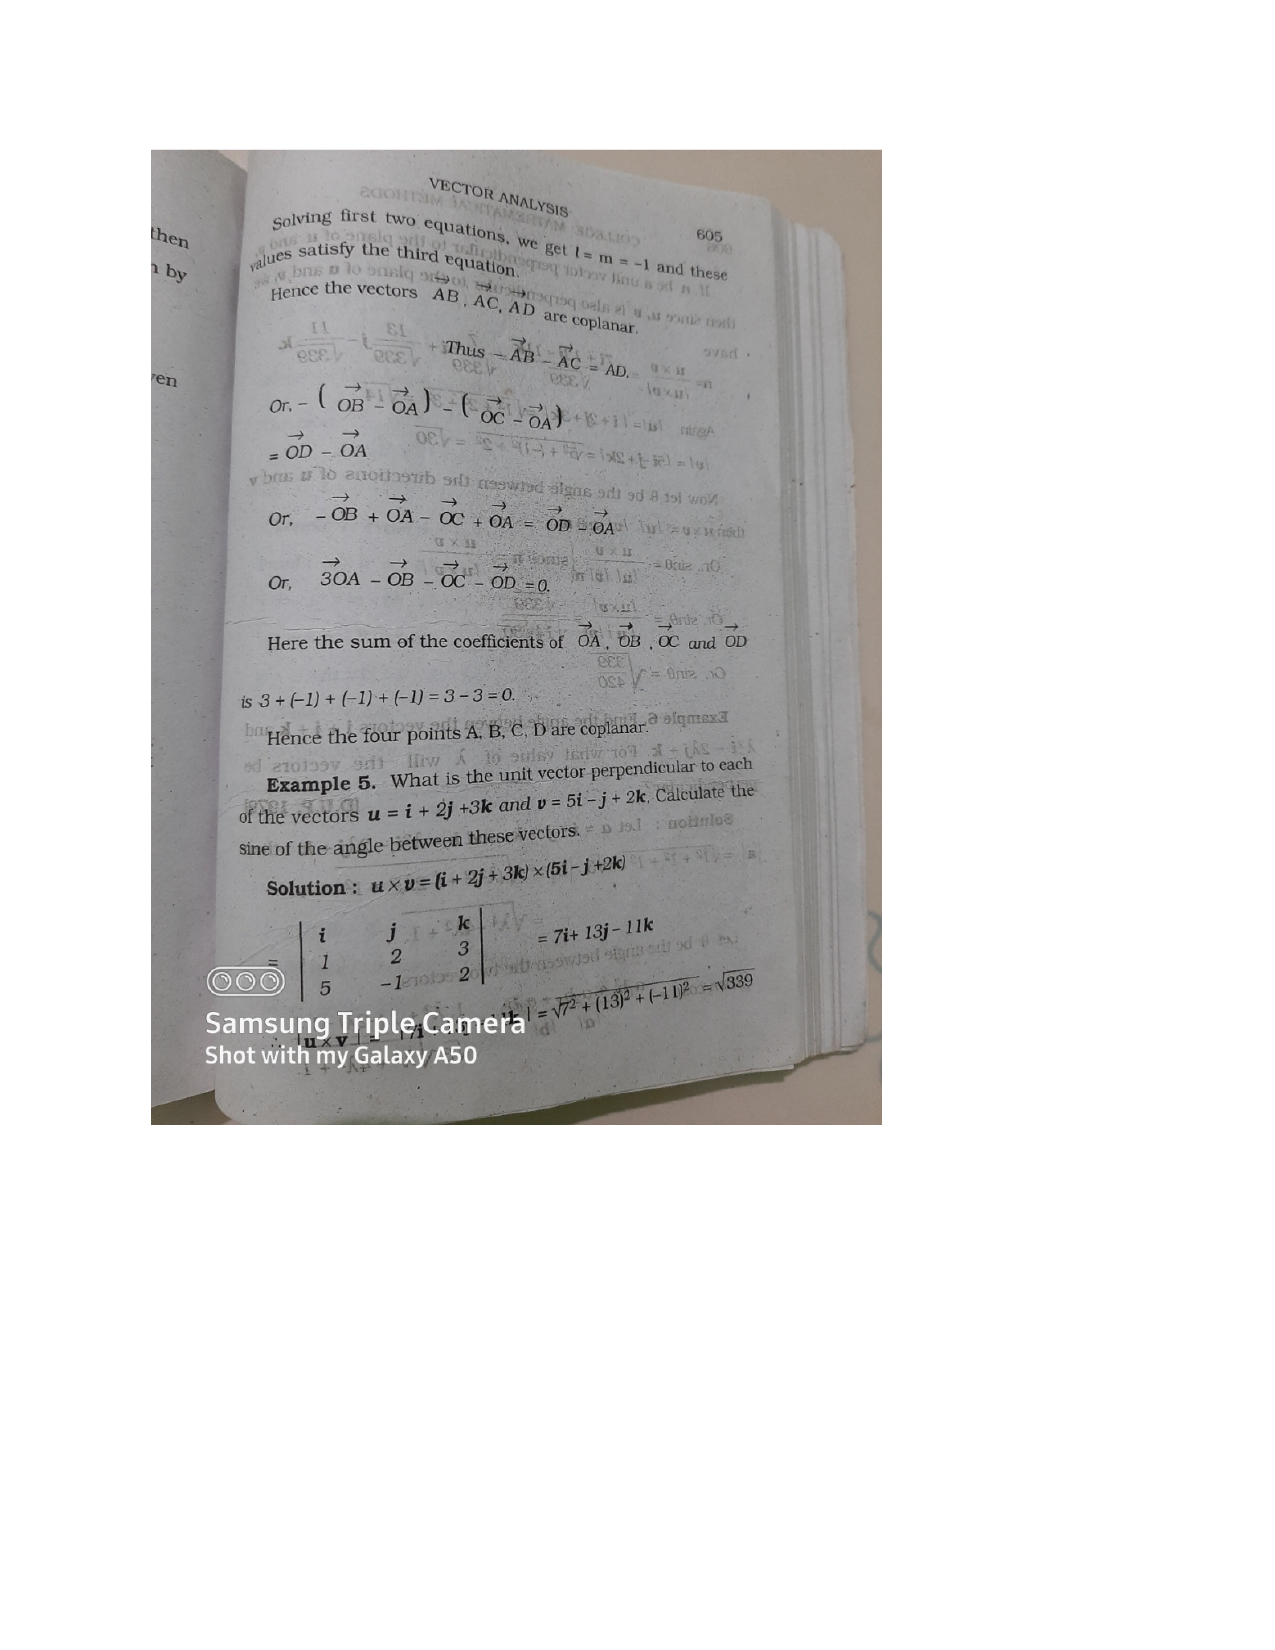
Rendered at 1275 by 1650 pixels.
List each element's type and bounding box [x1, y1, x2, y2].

picture [151, 151, 882, 1124]
